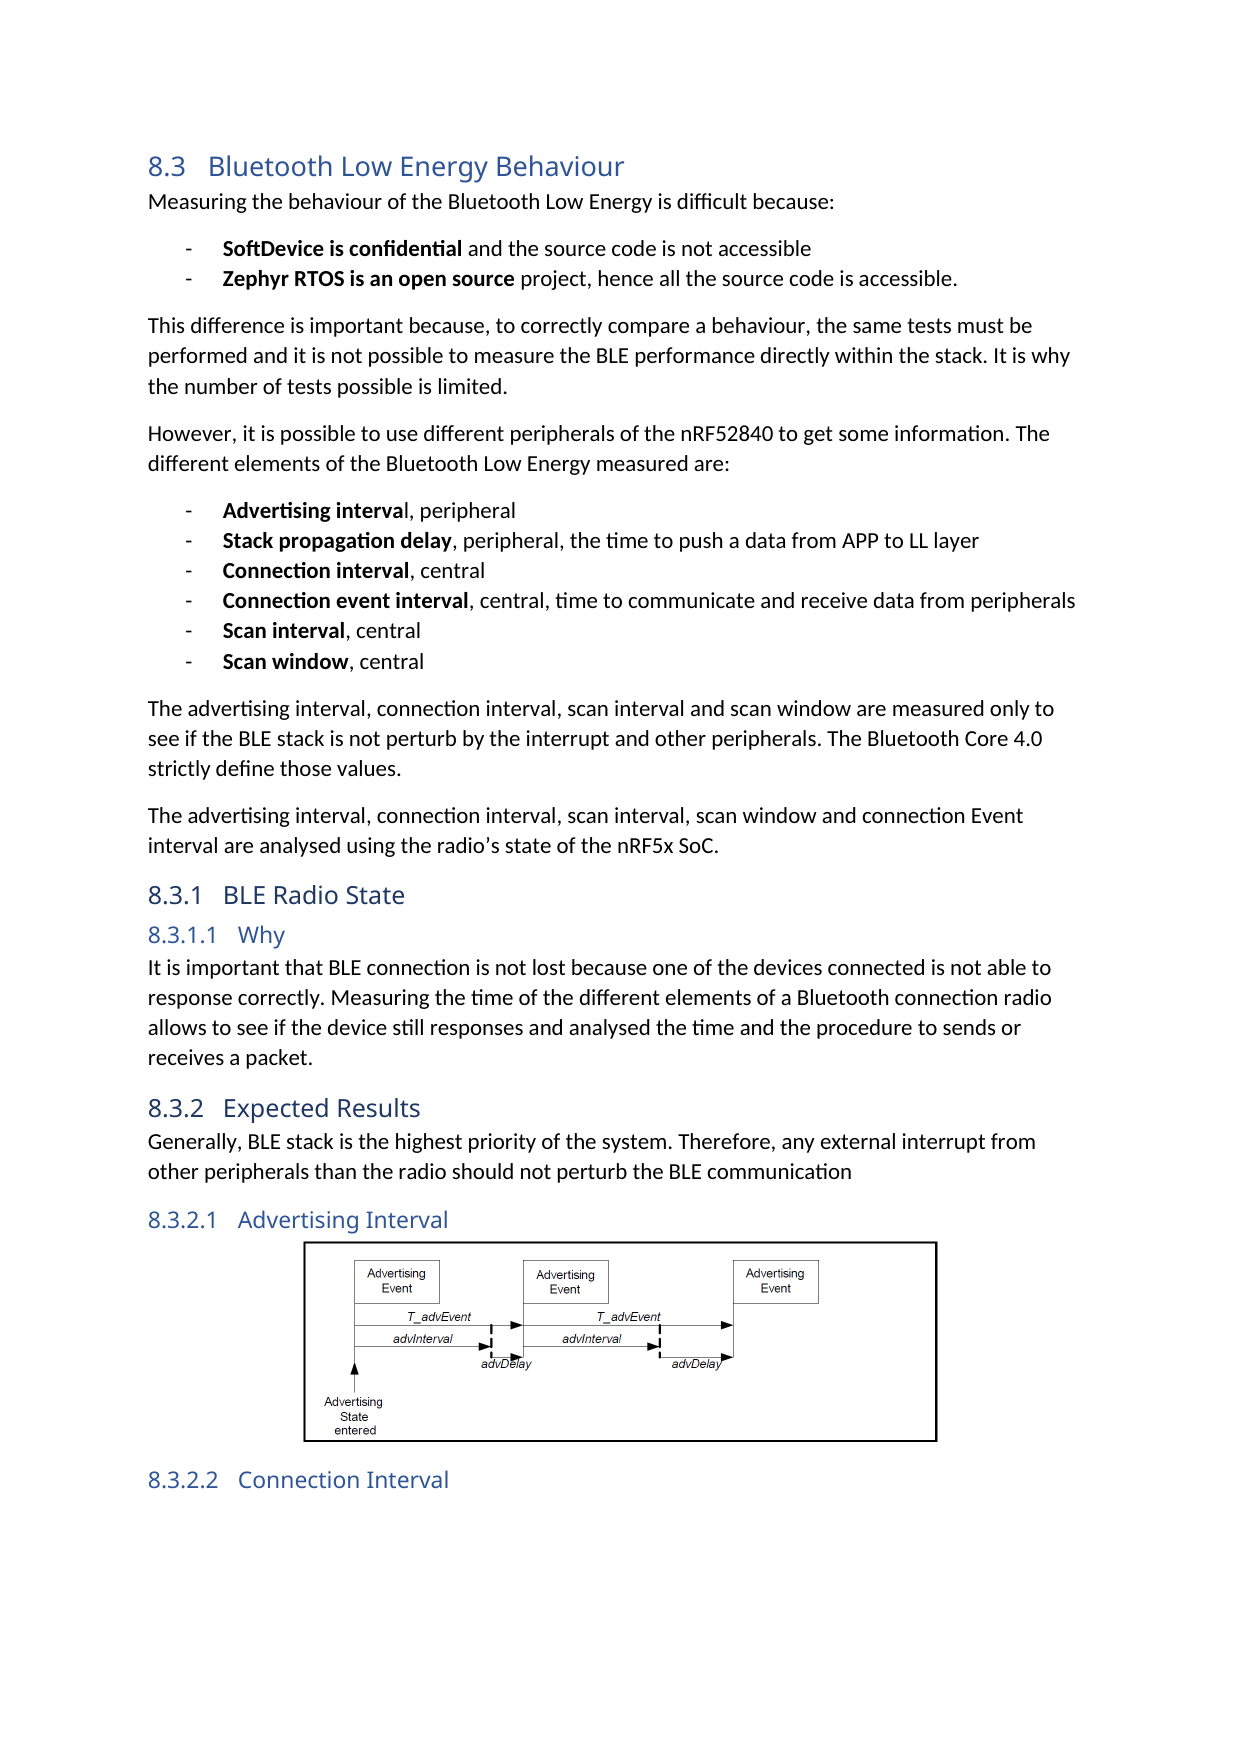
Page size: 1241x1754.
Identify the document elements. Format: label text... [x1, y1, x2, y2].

list Scan window, central [185, 647, 1093, 675]
subtitle Why [148, 919, 1093, 950]
list Connection interval, central [185, 556, 1093, 584]
subtitle BLE Radio State [148, 878, 1093, 912]
list Zephyr RTOS is an open source project, hence all the source code is accessible. [185, 264, 1093, 292]
text It is important that BLE connection is not lost because one of the devices connected is not able to response correctly. Measuring the time of the different elements of a Bluetooth connection radio allows to see if the device still responses and analysed the time and the procedure to sends or receives a packet. [148, 953, 1093, 1071]
subtitle Advertising Interval [148, 1204, 1093, 1235]
list Connection event interval, central, time to communicate and receive data from peripherals [185, 586, 1093, 614]
list SoftDevice is confidential and the source code is not accessible [185, 234, 1093, 262]
subtitle Expected Results [148, 1090, 1093, 1124]
picture [300, 1237, 940, 1446]
list Scan interval, central [185, 617, 1093, 644]
subtitle Bluetooth Low Energy Behaviour [148, 148, 1093, 184]
text The advertising interval, connection interval, scan interval and scan window are measured only to see if the BLE stack is not perturb by the interrupt and other peripherals. The Bluetooth Core 4.0 strictly define those values. [148, 694, 1093, 782]
text However, it is possible to use different peripherals of the nRF52840 to get some information. The different elements of the Bluetooth Low Energy measured are: [148, 419, 1093, 477]
list Advertising interval, peripheral [185, 496, 1093, 524]
list Stack propagation delay, peripheral, the time to push a data from APP to LL layer [185, 526, 1093, 554]
subtitle Connection Interval [148, 1464, 1093, 1495]
text Generally, BLE stack is the highest priority of the system. Therefore, any external interrupt from other peripherals than the radio should not perturb the BLE communication [148, 1127, 1093, 1185]
text Measuring the behaviour of the Bluetooth Low Energy is difficult because: [148, 187, 1093, 215]
text This difference is important because, to correctly compare a behaviour, the same tests must be performed and it is not possible to measure the BLE performance directly within the stack. It is why the number of tests possible is limited. [148, 311, 1093, 400]
text The advertising interval, connection interval, scan interval, scan window and connection Event interval are analysed using the radio’s state of the nRF5x SoC. [148, 801, 1093, 859]
